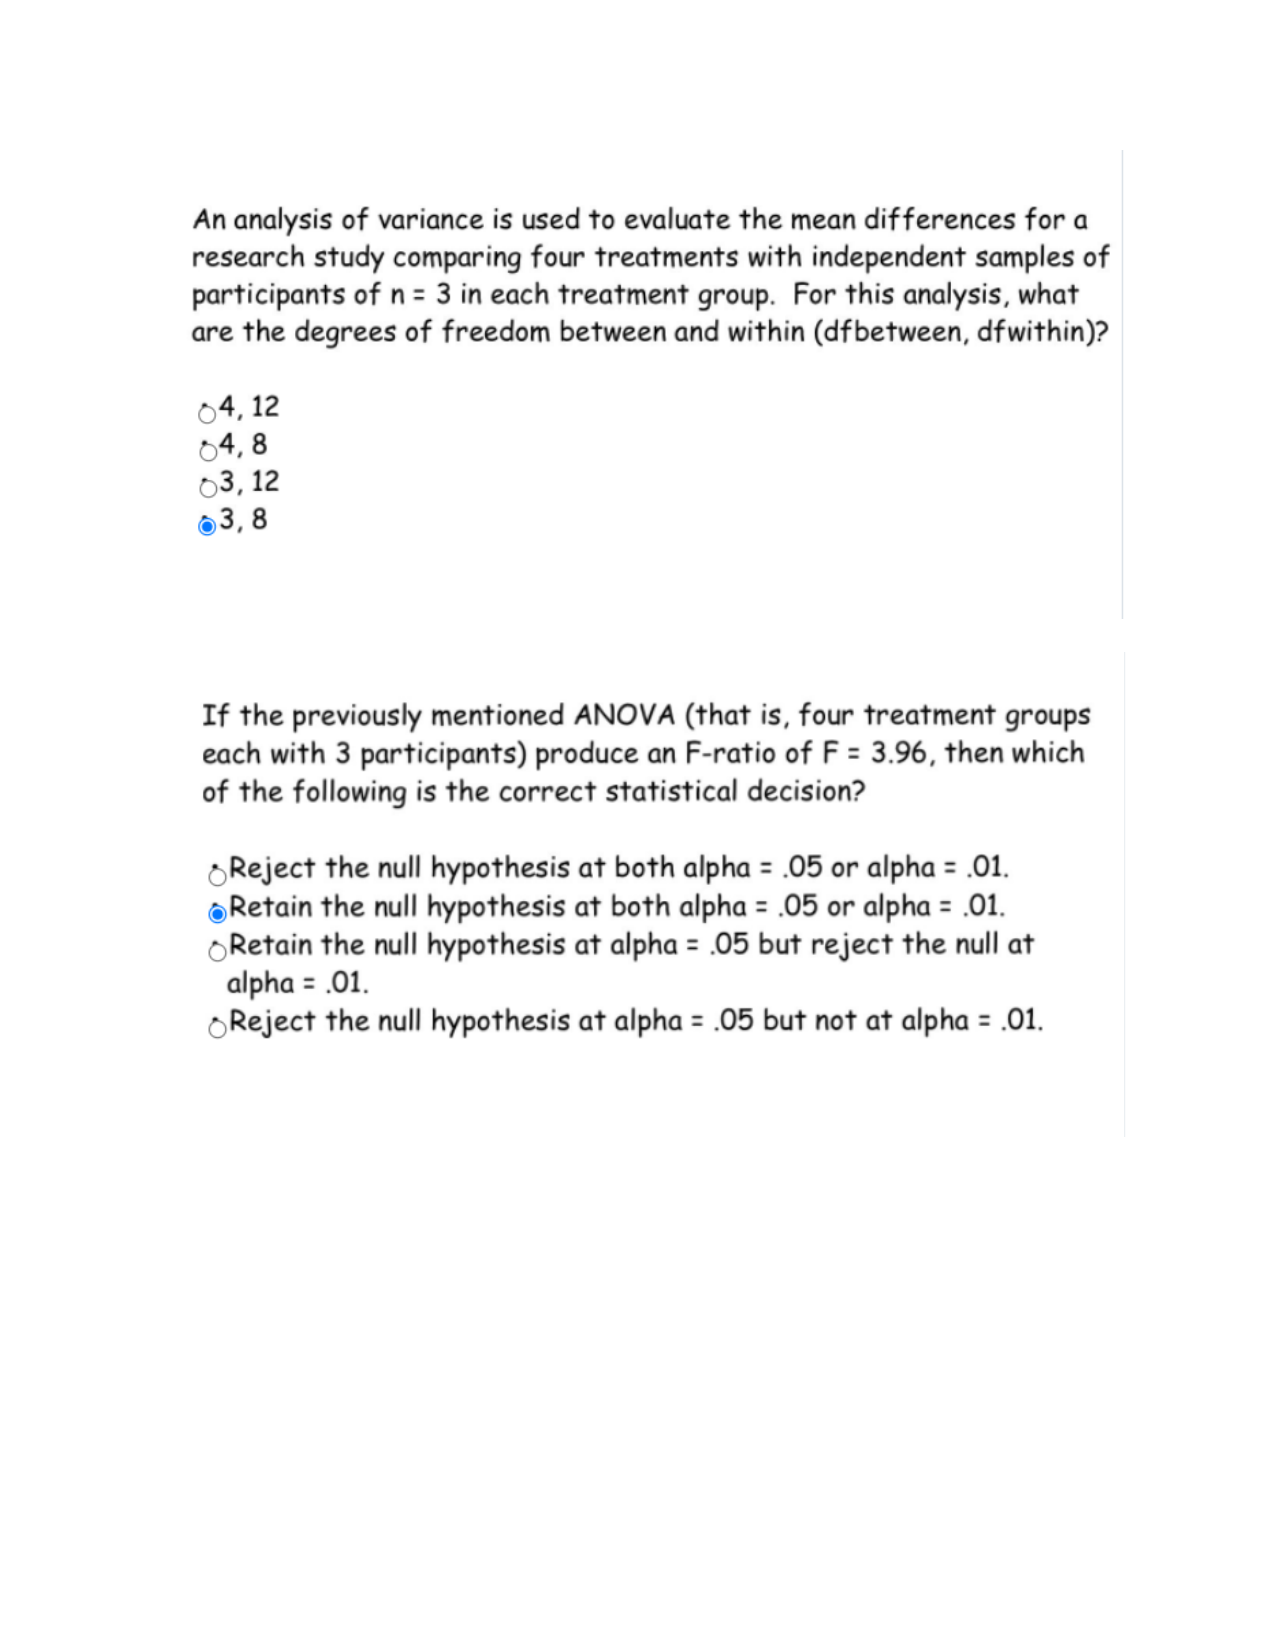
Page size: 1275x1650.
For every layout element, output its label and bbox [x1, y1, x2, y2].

picture [150, 150, 1125, 619]
picture [150, 652, 1125, 1137]
